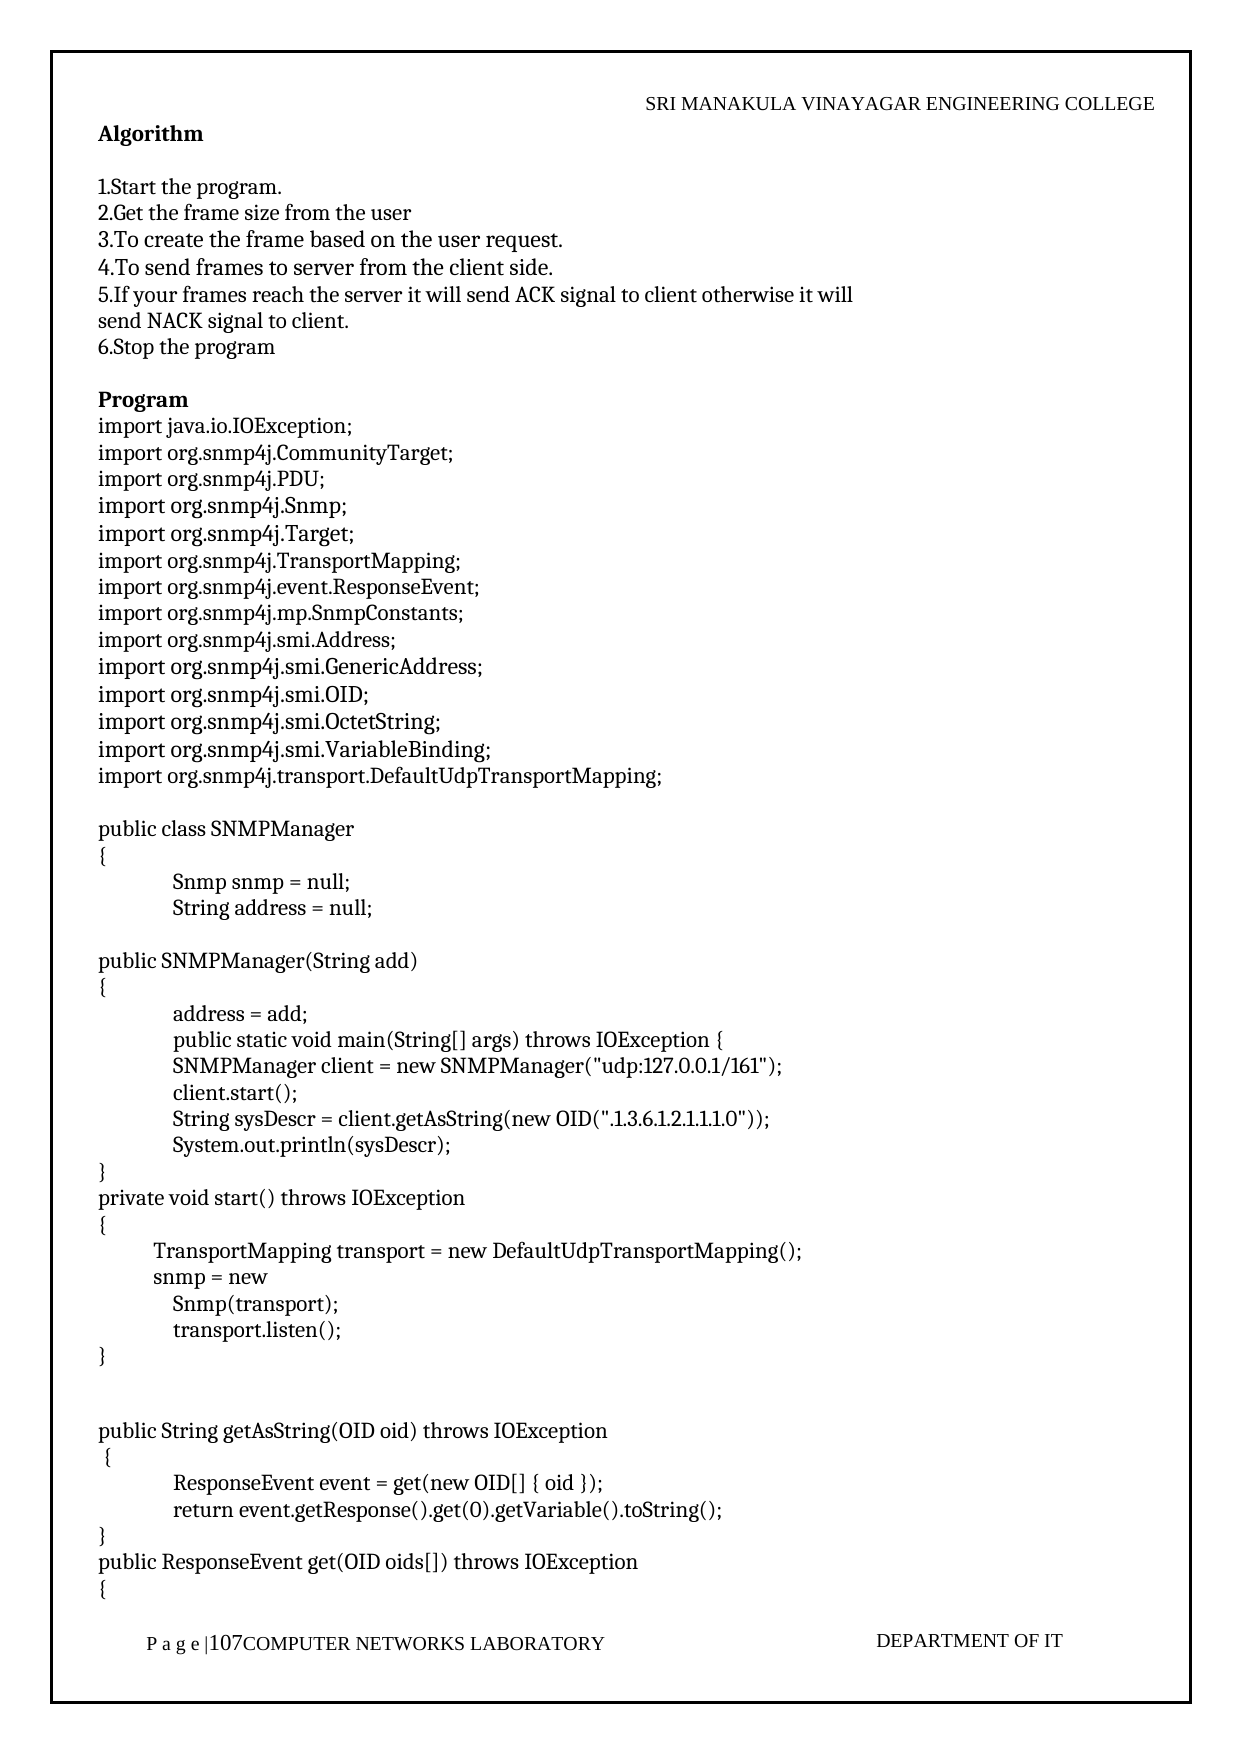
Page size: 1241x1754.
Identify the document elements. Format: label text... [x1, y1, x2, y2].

text client.start(); [173, 1079, 1189, 1106]
text public String getAsString(OID oid) throws IOException [98, 1417, 1189, 1444]
text import org.snmp4j.Target; [98, 520, 1189, 547]
text public ResponseEvent get(OID oids[]) throws IOException [98, 1549, 1189, 1576]
text String address = null; [173, 895, 1189, 921]
text Snmp snmp = null; [173, 869, 1189, 895]
text 6.Stop the program [98, 334, 1189, 361]
text import org.snmp4j.transport.DefaultUdpTransportMapping; [98, 763, 1189, 790]
text { [98, 1211, 1189, 1238]
text 2.Get the frame size from the user [98, 200, 1189, 226]
text 1.Start the program. [98, 173, 1189, 200]
text 4.To send frames to server from the client side. [98, 254, 1189, 281]
text } [98, 1343, 1189, 1369]
text System.out.println(sysDescr); [173, 1132, 1189, 1159]
text SNMPManager client = new SNMPManager("udp:127.0.0.1/161"); [173, 1053, 1189, 1079]
text private void start() throws IOException [98, 1185, 1189, 1211]
text String sysDescr = client.getAsString(new OID(".1.3.6.1.2.1.1.1.0")); [173, 1106, 1189, 1132]
text import org.snmp4j.smi.GenericAddress; [98, 653, 1189, 681]
text import org.snmp4j.Snmp; [98, 492, 1189, 520]
text Snmp(transport); [98, 1290, 1189, 1317]
text import org.snmp4j.smi.OID; [98, 681, 1189, 708]
text 3.To create the frame based on the user request. [98, 226, 1189, 254]
text { [98, 1576, 1189, 1602]
text { [98, 974, 1189, 1001]
text send NACK signal to client. [98, 308, 1189, 334]
text return event.getResponse().get(0).getVariable().toString(); [98, 1496, 1189, 1523]
text import org.snmp4j.PDU; [98, 466, 1189, 492]
text public SNMPManager(String add) [98, 948, 1189, 974]
text TransportMapping transport = new DefaultUdpTransportMapping(); [98, 1238, 1189, 1264]
text public static void main(String[] args) throws IOException { [173, 1027, 1189, 1053]
text import org.snmp4j.event.ResponseEvent; [98, 574, 1189, 600]
text snmp = new [98, 1264, 1189, 1290]
text } [98, 1159, 1189, 1185]
text import org.snmp4j.CommunityTarget; [98, 439, 1189, 466]
text ResponseEvent event = get(new OID[] { oid }); [98, 1470, 1189, 1496]
text 5.If your frames reach the server it will send ACK signal to client otherwise it will [98, 281, 1189, 308]
text Algorithm [98, 121, 1189, 147]
text { [98, 1444, 1189, 1470]
text import org.snmp4j.smi.OctetString; [98, 708, 1189, 736]
text import org.snmp4j.smi.Address; [98, 627, 1189, 653]
text } [98, 1523, 1189, 1549]
text import org.snmp4j.mp.SnmpConstants; [98, 600, 1189, 627]
text import org.snmp4j.TransportMapping; [98, 547, 1189, 574]
text import java.io.IOException; [98, 413, 1189, 439]
text transport.listen(); [98, 1317, 1189, 1343]
text address = add; [173, 1001, 1189, 1027]
text public class SNMPManager [98, 816, 1189, 842]
text import org.snmp4j.smi.VariableBinding; [98, 736, 1189, 763]
text Program [98, 387, 1189, 413]
text { [98, 842, 1189, 869]
